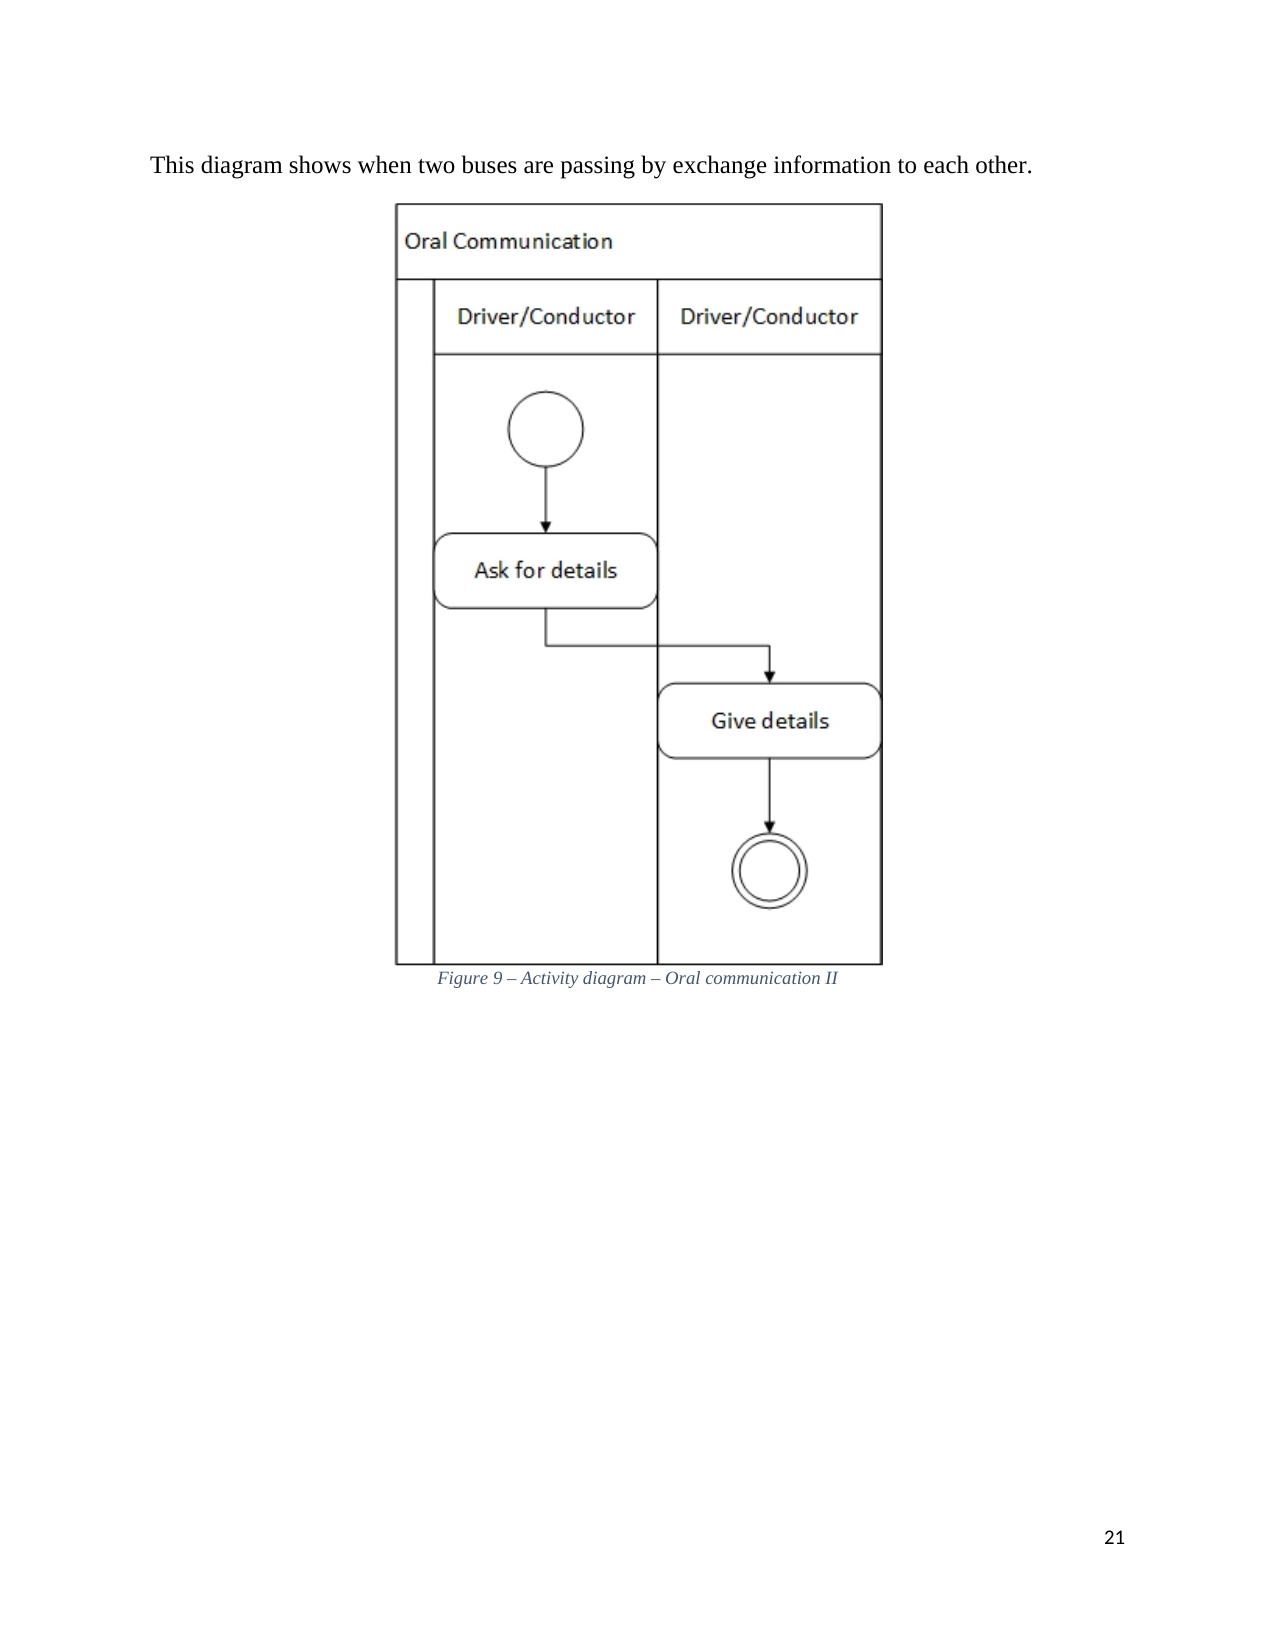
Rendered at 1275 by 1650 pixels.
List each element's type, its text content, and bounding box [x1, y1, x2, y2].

text Figure 9 – Activity diagram – Oral communication II [150, 967, 1125, 988]
picture [392, 202, 883, 967]
text This diagram shows when two buses are passing by exchange information to each other. [150, 150, 1125, 179]
